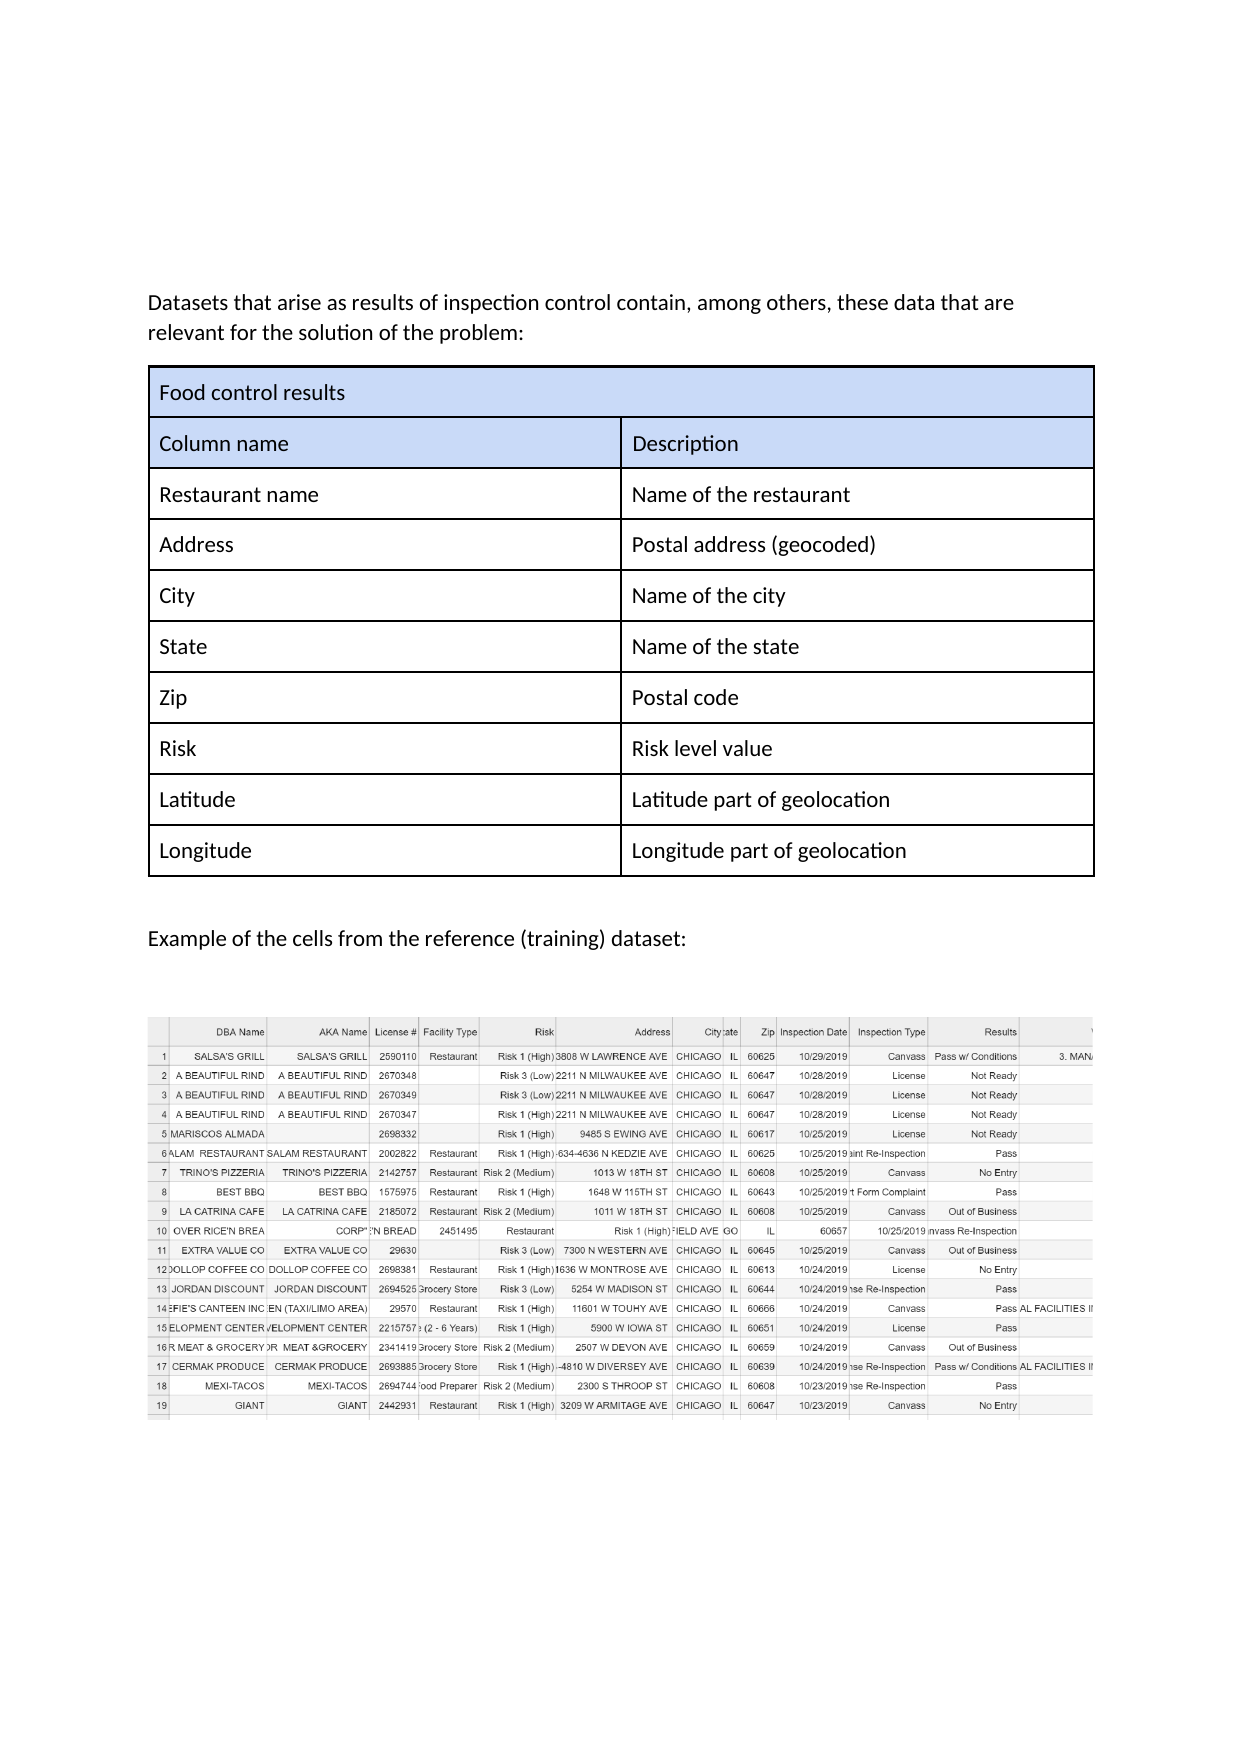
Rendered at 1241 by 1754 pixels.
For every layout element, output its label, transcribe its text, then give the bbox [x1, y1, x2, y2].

table_cell Risk level value [622, 724, 1093, 773]
text Datasets that arise as results of inspection control contain, among others, these data that are relevant for the solution of the problem: [148, 288, 1093, 346]
table_cell Column name [150, 418, 620, 467]
table_cell Address [150, 520, 620, 569]
table_cell Name of the restaurant [622, 469, 1093, 518]
table_cell Risk [150, 724, 620, 773]
table_cell Latitude [150, 775, 620, 824]
table_cell Postal code [622, 673, 1093, 722]
table_cell Longitude [150, 826, 620, 875]
text Example of the cells from the reference (training) dataset: [148, 924, 1093, 952]
table_cell State [150, 622, 620, 671]
table_cell Latitude part of geolocation [622, 775, 1093, 824]
table_cell Postal address (geocoded) [622, 520, 1093, 569]
table_header Food control results [150, 368, 1093, 416]
table_cell City [150, 571, 620, 620]
table_cell Zip [150, 673, 620, 722]
table_cell Restaurant name [150, 469, 620, 518]
table_cell Name of the state [622, 622, 1093, 671]
table_cell Description [622, 418, 1093, 467]
table_cell Name of the city [622, 571, 1093, 620]
picture [147, 1017, 1093, 1420]
table_cell Longitude part of geolocation [622, 826, 1093, 875]
